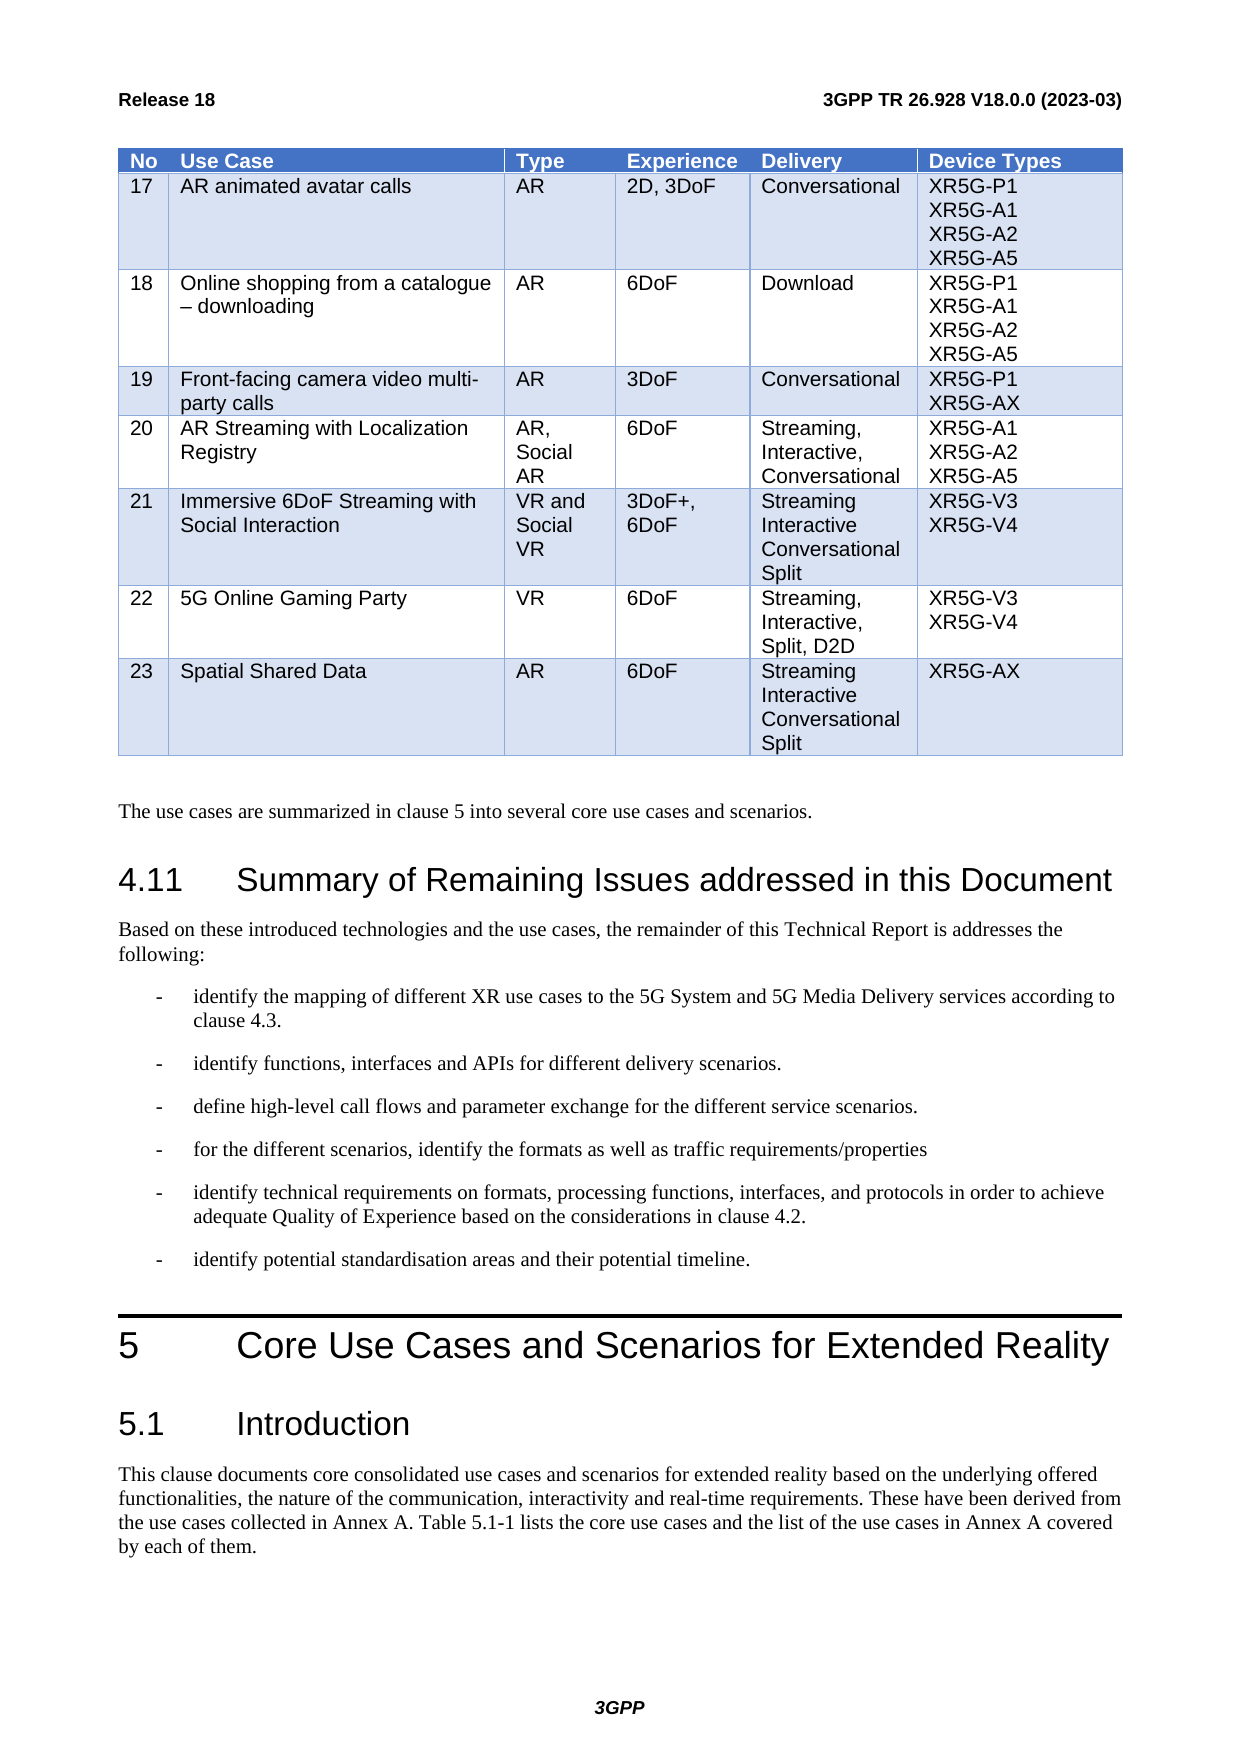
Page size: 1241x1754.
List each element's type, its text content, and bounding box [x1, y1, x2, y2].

table_cell Conversational [751, 174, 917, 269]
table_cell Front-facing camera video multi-party calls [169, 367, 504, 415]
table_cell 5G Online Gaming Party [169, 586, 504, 658]
table_cell XR5G-P1 XR5G-A1 XR5G-A2 XR5G-A5 [918, 270, 1122, 366]
text Based on these introduced technologies and the use cases, the remainder of this Technical Report is addresses the following: [118, 917, 1122, 966]
table_cell 6DoF [616, 586, 749, 658]
table_cell AR Streaming with Localization Registry [169, 416, 504, 488]
table_cell VR and Social VR [505, 489, 615, 585]
table_cell 21 [119, 489, 168, 585]
table_cell AR, Social AR [505, 416, 615, 488]
table_cell Spatial Shared Data [169, 659, 504, 755]
table_cell 2D, 3DoF [616, 174, 749, 269]
table_cell Conversational [751, 367, 917, 415]
table_cell XR5G-P1 XR5G-A1 XR5G-A2 XR5G-A5 [918, 174, 1122, 269]
table_cell 22 [119, 586, 168, 658]
list identify technical requirements on formats, processing functions, interfaces, and protocols in order to achieve adequate Quality of Experience based on the considerations in clause 4.2. [156, 1179, 1122, 1228]
text The use cases are summarized in clause 5 into several core use cases and scenarios. [118, 799, 1122, 823]
table_cell 6DoF [616, 659, 749, 755]
table_cell AR animated avatar calls [169, 174, 504, 269]
list identify potential standardisation areas and their potential timeline. [156, 1246, 1122, 1271]
table_cell 3DoF [616, 367, 749, 415]
table_cell AR [505, 659, 615, 755]
table_cell VR [505, 586, 615, 658]
table_cell 19 [119, 367, 168, 415]
list define high-level call flows and parameter exchange for the different service scenarios. [156, 1094, 1122, 1118]
table_cell 23 [119, 659, 168, 755]
table_cell 6DoF [616, 270, 749, 366]
table_cell 17 [119, 174, 168, 269]
table_cell Online shopping from a catalogue – downloading [169, 270, 504, 366]
table_cell Streaming, Interactive, Split, D2D [751, 586, 917, 658]
table_cell 18 [119, 270, 168, 366]
table_cell XR5G-P1 XR5G-AX [918, 367, 1122, 415]
table_cell 6DoF [616, 416, 749, 488]
subtitle 5 Core Use Cases and Scenarios for Extended Reality [118, 1318, 1122, 1367]
table_cell Streaming, Interactive, Conversational [751, 416, 917, 488]
table_cell XR5G-V3 XR5G-V4 [918, 586, 1122, 658]
table_header Use Case [169, 149, 504, 172]
subtitle 5.1 Introduction [118, 1404, 1122, 1443]
table_cell Streaming Interactive Conversational Split [751, 659, 917, 755]
table_header Type [505, 149, 615, 172]
table_cell Streaming Interactive Conversational Split [751, 489, 917, 585]
text This clause documents core consolidated use cases and scenarios for extended reality based on the underlying offered functionalities, the nature of the communication, interactivity and real-time requirements. These have been derived from the use cases collected in Annex A. Table 5.1-1 lists the core use cases and the list of the use cases in Annex A covered by each of them. [118, 1461, 1122, 1558]
subtitle 4.11 Summary of Remaining Issues addressed in this Document [118, 860, 1122, 899]
list identify the mapping of different XR use cases to the 5G System and 5G Media Delivery services according to clause 4.3. [156, 984, 1122, 1032]
table_cell XR5G-A1 XR5G-A2 XR5G-A5 [918, 416, 1122, 488]
list for the different scenarios, identify the formats as well as traffic requirements/properties [156, 1137, 1122, 1161]
table_cell AR [505, 367, 615, 415]
table_cell Immersive 6DoF Streaming with Social Interaction [169, 489, 504, 585]
table_cell AR [505, 270, 615, 366]
table_header Device Types [918, 149, 1122, 172]
table_cell 20 [119, 416, 168, 488]
table_header No [119, 149, 169, 172]
table_cell AR [505, 174, 615, 269]
table_cell XR5G-AX [918, 659, 1122, 755]
table_cell Download [751, 270, 917, 366]
table_header Delivery [750, 149, 917, 172]
table_header Experience [615, 149, 750, 172]
table_cell XR5G-V3 XR5G-V4 [918, 489, 1122, 585]
table_cell 3DoF+, 6DoF [616, 489, 749, 585]
list identify functions, interfaces and APIs for different delivery scenarios. [156, 1051, 1122, 1075]
